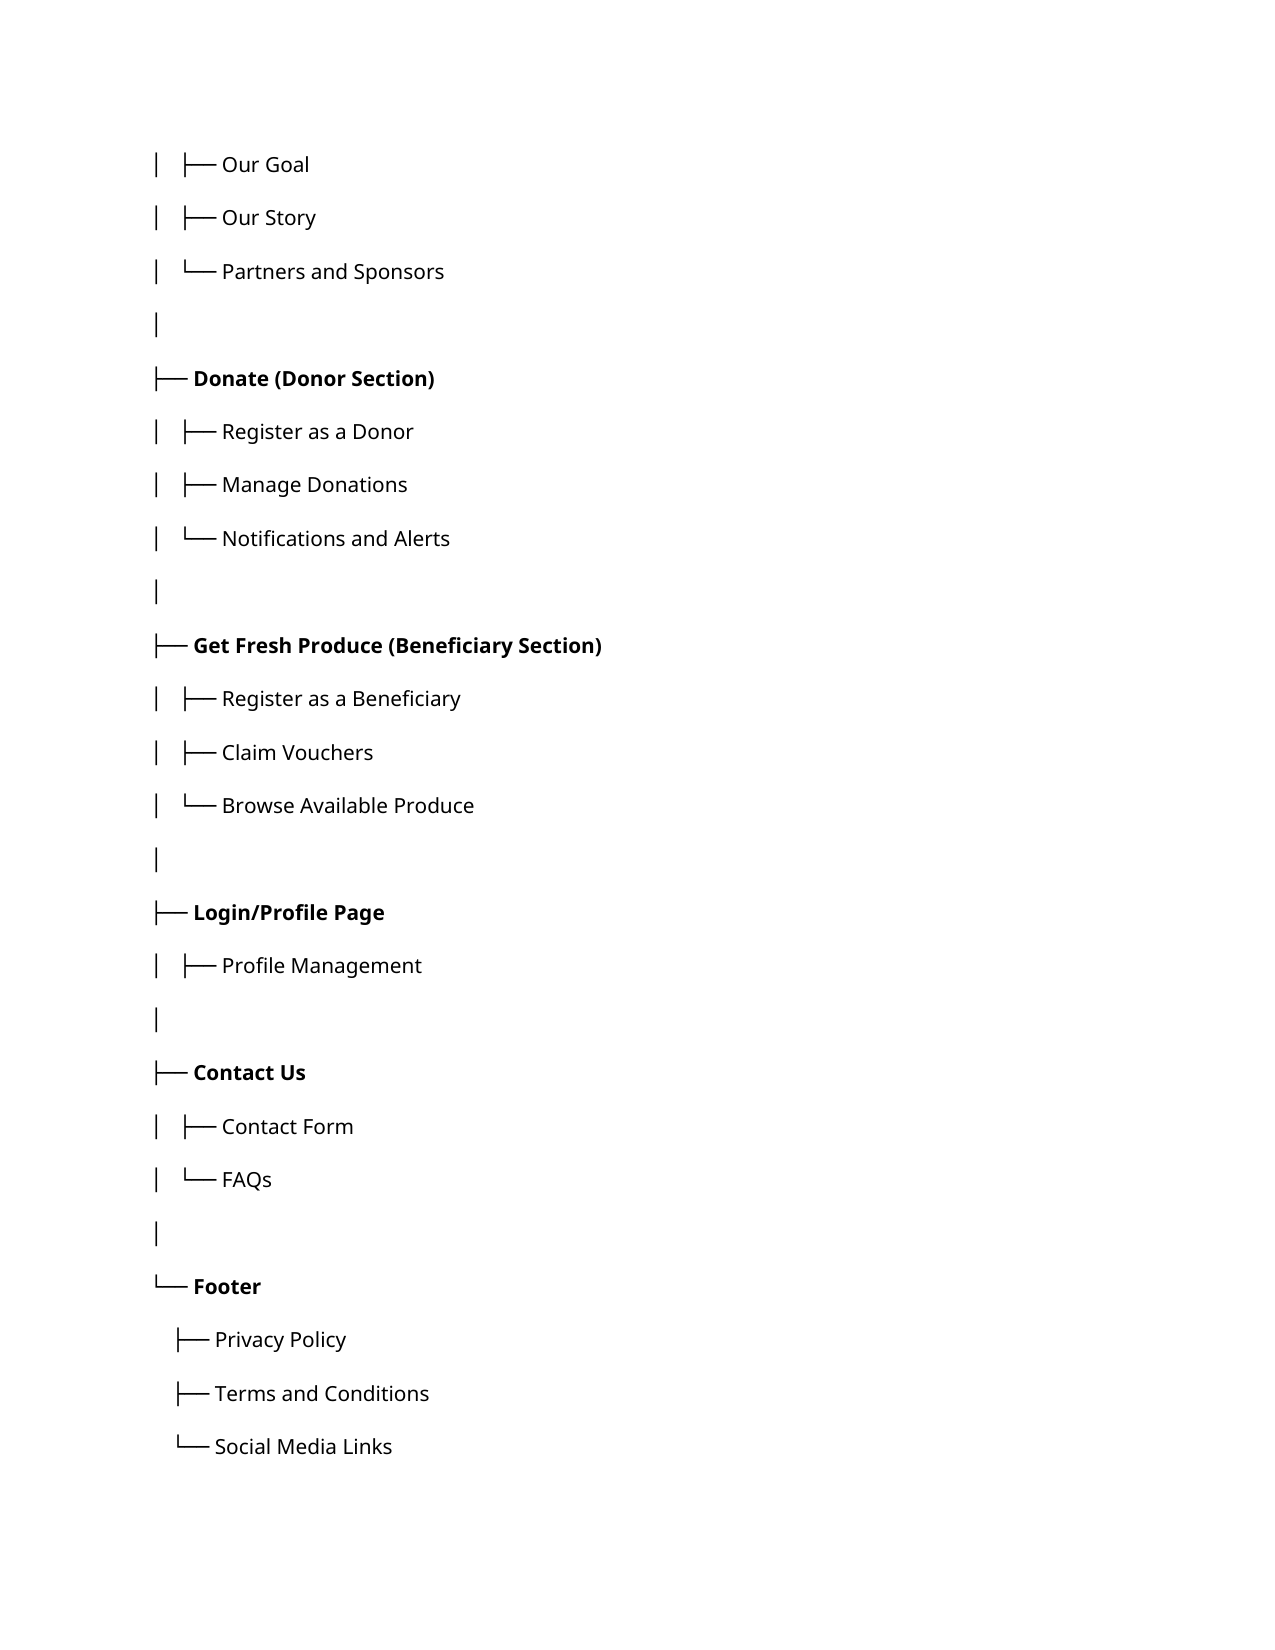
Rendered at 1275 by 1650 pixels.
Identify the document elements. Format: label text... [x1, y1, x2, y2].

text │ [150, 310, 1125, 339]
text ├── Contact Us [150, 1058, 1125, 1087]
text ├── Privacy Policy [150, 1326, 1125, 1354]
text ├── Donate (Donor Section) [150, 364, 1125, 392]
text │ ├── Claim Vouchers [150, 738, 1125, 766]
text │ [150, 1219, 1125, 1247]
text │ ├── Manage Donations [150, 471, 1125, 499]
text │ └── Browse Available Produce [150, 791, 1125, 820]
text │ └── FAQs [150, 1165, 1125, 1194]
text │ ├── Contact Form [150, 1112, 1125, 1140]
text │ ├── Our Story [150, 203, 1125, 232]
text ├── Login/Profile Page [150, 898, 1125, 927]
text └── Social Media Links [150, 1432, 1125, 1461]
text │ [150, 577, 1125, 606]
text │ [150, 845, 1125, 873]
text │ ├── Register as a Donor [150, 417, 1125, 446]
text │ └── Notifications and Alerts [150, 524, 1125, 552]
text ├── Terms and Conditions [150, 1379, 1125, 1407]
text │ ├── Profile Management [150, 952, 1125, 980]
text └── Footer [150, 1272, 1125, 1301]
text │ └── Partners and Sponsors [150, 257, 1125, 285]
text │ [150, 1005, 1125, 1033]
text │ ├── Register as a Beneficiary [150, 684, 1125, 713]
text │ ├── Our Goal [150, 150, 1125, 178]
text ├── Get Fresh Produce (Beneficiary Section) [150, 631, 1125, 659]
